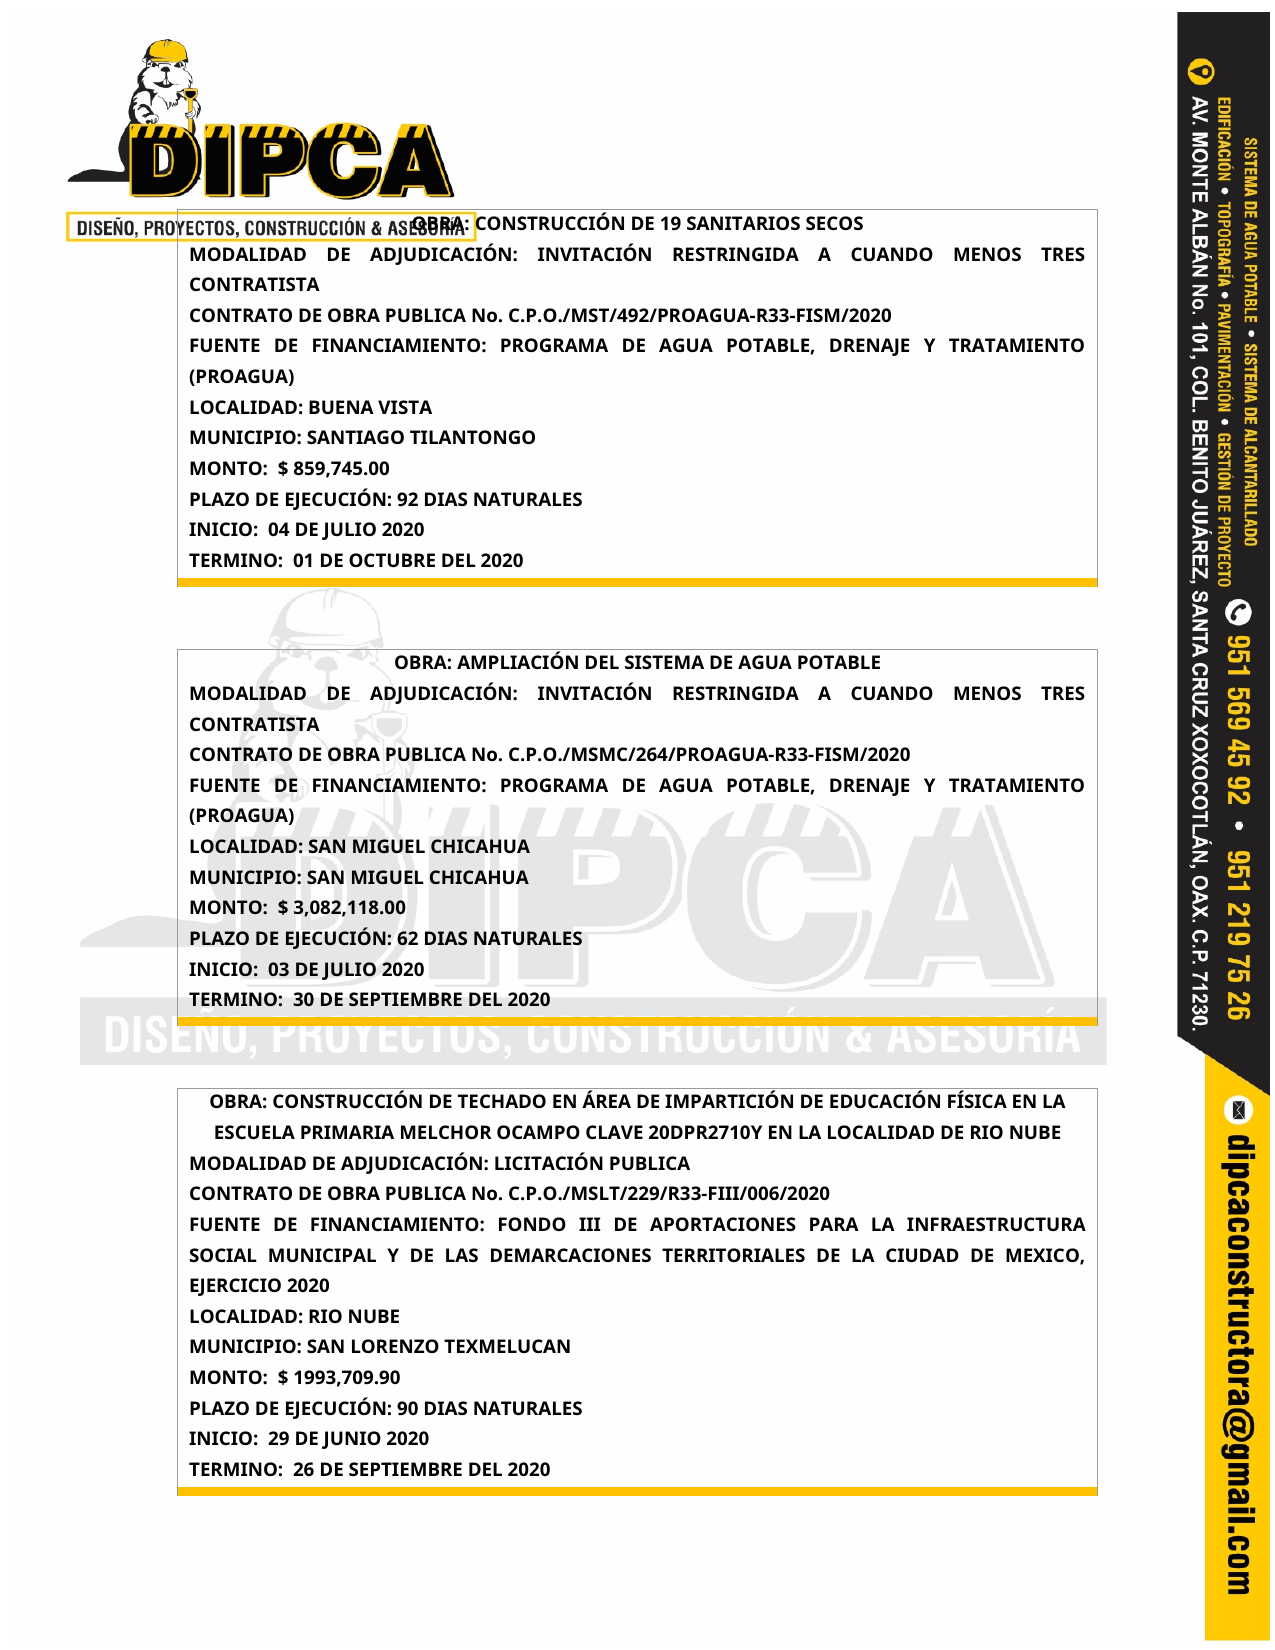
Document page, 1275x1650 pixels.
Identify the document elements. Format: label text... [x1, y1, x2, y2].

picture [14, 11, 1270, 1641]
table_header OBRA: AMPLIACIÓN DEL SISTEMA DE AGUA POTABLE MODALIDAD DE ADJUDICACIÓN: INVITACIÓN RESTRINGIDA A CUANDO MENOS TRES CONTRATISTA CONTRATO DE OBRA PUBLICA No. C.P.O./MSMC/264/PROAGUA-R33-FISM/2020 FUENTE DE FINANCIAMIENTO: PROGRAMA DE AGUA POTABLE, DRENAJE Y TRATAMIENTO (PROAGUA) LOCALIDAD: SAN MIGUEL CHICAHUA MUNICIPIO: SAN MIGUEL CHICAHUA MONTO: $ 3,082,118.00 PLAZO DE EJECUCIÓN: 62 DIAS NATURALES INICIO: 03 DE JULIO 2020 TERMINO: 30 DE SEPTIEMBRE DEL 2020 [178, 650, 1097, 1017]
table_header OBRA: CONSTRUCCIÓN DE 19 SANITARIOS SECOS MODALIDAD DE ADJUDICACIÓN: INVITACIÓN RESTRINGIDA A CUANDO MENOS TRES CONTRATISTA CONTRATO DE OBRA PUBLICA No. C.P.O./MST/492/PROAGUA-R33-FISM/2020 FUENTE DE FINANCIAMIENTO: PROGRAMA DE AGUA POTABLE, DRENAJE Y TRATAMIENTO (PROAGUA) LOCALIDAD: BUENA VISTA MUNICIPIO: SANTIAGO TILANTONGO MONTO: $ 859,745.00 PLAZO DE EJECUCIÓN: 92 DIAS NATURALES INICIO: 04 DE JULIO 2020 TERMINO: 01 DE OCTUBRE DEL 2020 [178, 210, 1097, 577]
table_header OBRA: CONSTRUCCIÓN DE TECHADO EN ÁREA DE IMPARTICIÓN DE EDUCACIÓN FÍSICA EN LA ESCUELA PRIMARIA MELCHOR OCAMPO CLAVE 20DPR2710Y EN LA LOCALIDAD DE RIO NUBE MODALIDAD DE ADJUDICACIÓN: LICITACIÓN PUBLICA CONTRATO DE OBRA PUBLICA No. C.P.O./MSLT/229/R33-FIII/006/2020 FUENTE DE FINANCIAMIENTO: FONDO III DE APORTACIONES PARA LA INFRAESTRUCTURA SOCIAL MUNICIPAL Y DE LAS DEMARCACIONES TERRITORIALES DE LA CIUDAD DE MEXICO, EJERCICIO 2020 LOCALIDAD: RIO NUBE MUNICIPIO: SAN LORENZO TEXMELUCAN MONTO: $ 1993,709.90 PLAZO DE EJECUCIÓN: 90 DIAS NATURALES INICIO: 29 DE JUNIO 2020 TERMINO: 26 DE SEPTIEMBRE DEL 2020 [178, 1089, 1097, 1487]
